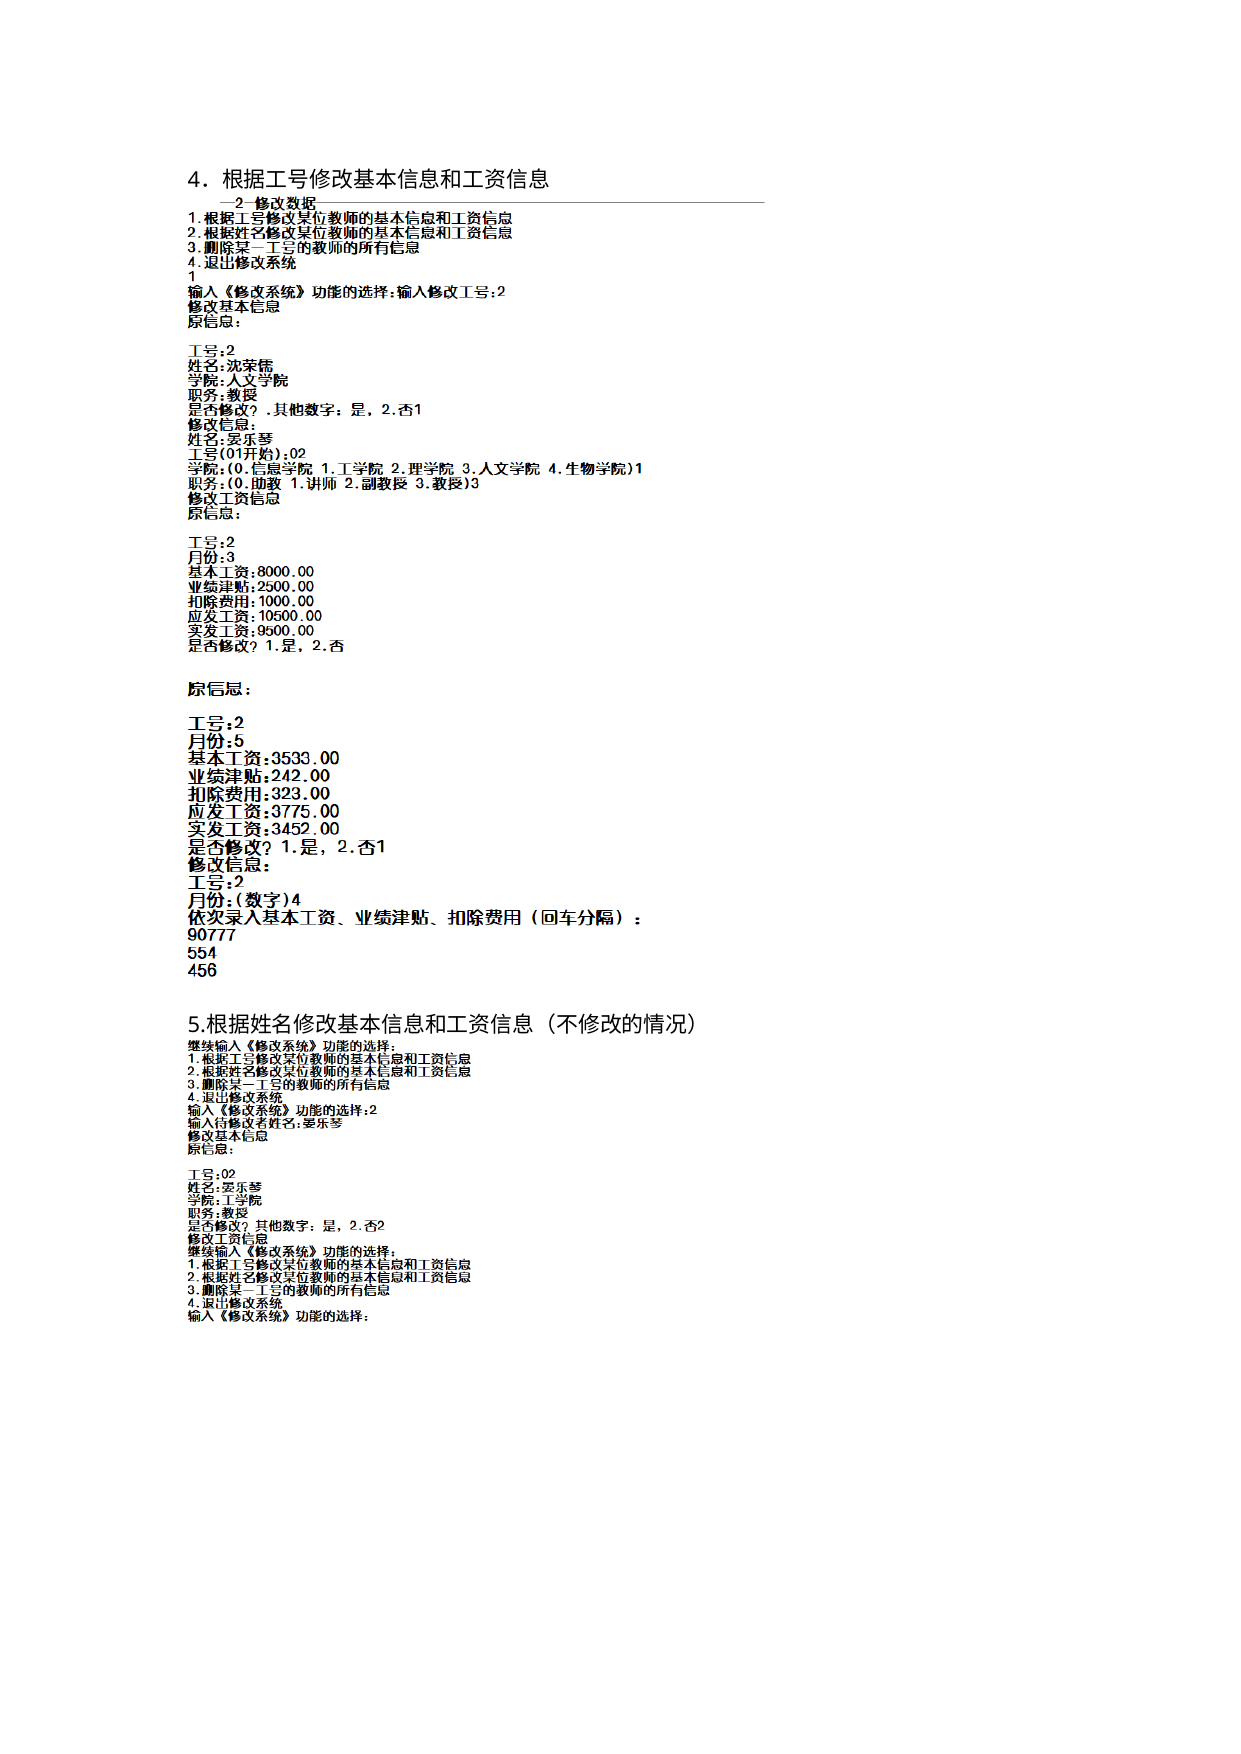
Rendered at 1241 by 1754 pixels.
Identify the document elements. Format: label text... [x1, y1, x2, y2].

text 4．根据工号修改基本信息和工资信息 [187, 162, 1053, 194]
picture [187, 682, 679, 978]
picture [187, 194, 1180, 671]
picture [187, 1039, 1053, 1325]
text 5.根据姓名修改基本信息和工资信息（不修改的情况） [187, 1007, 1053, 1039]
